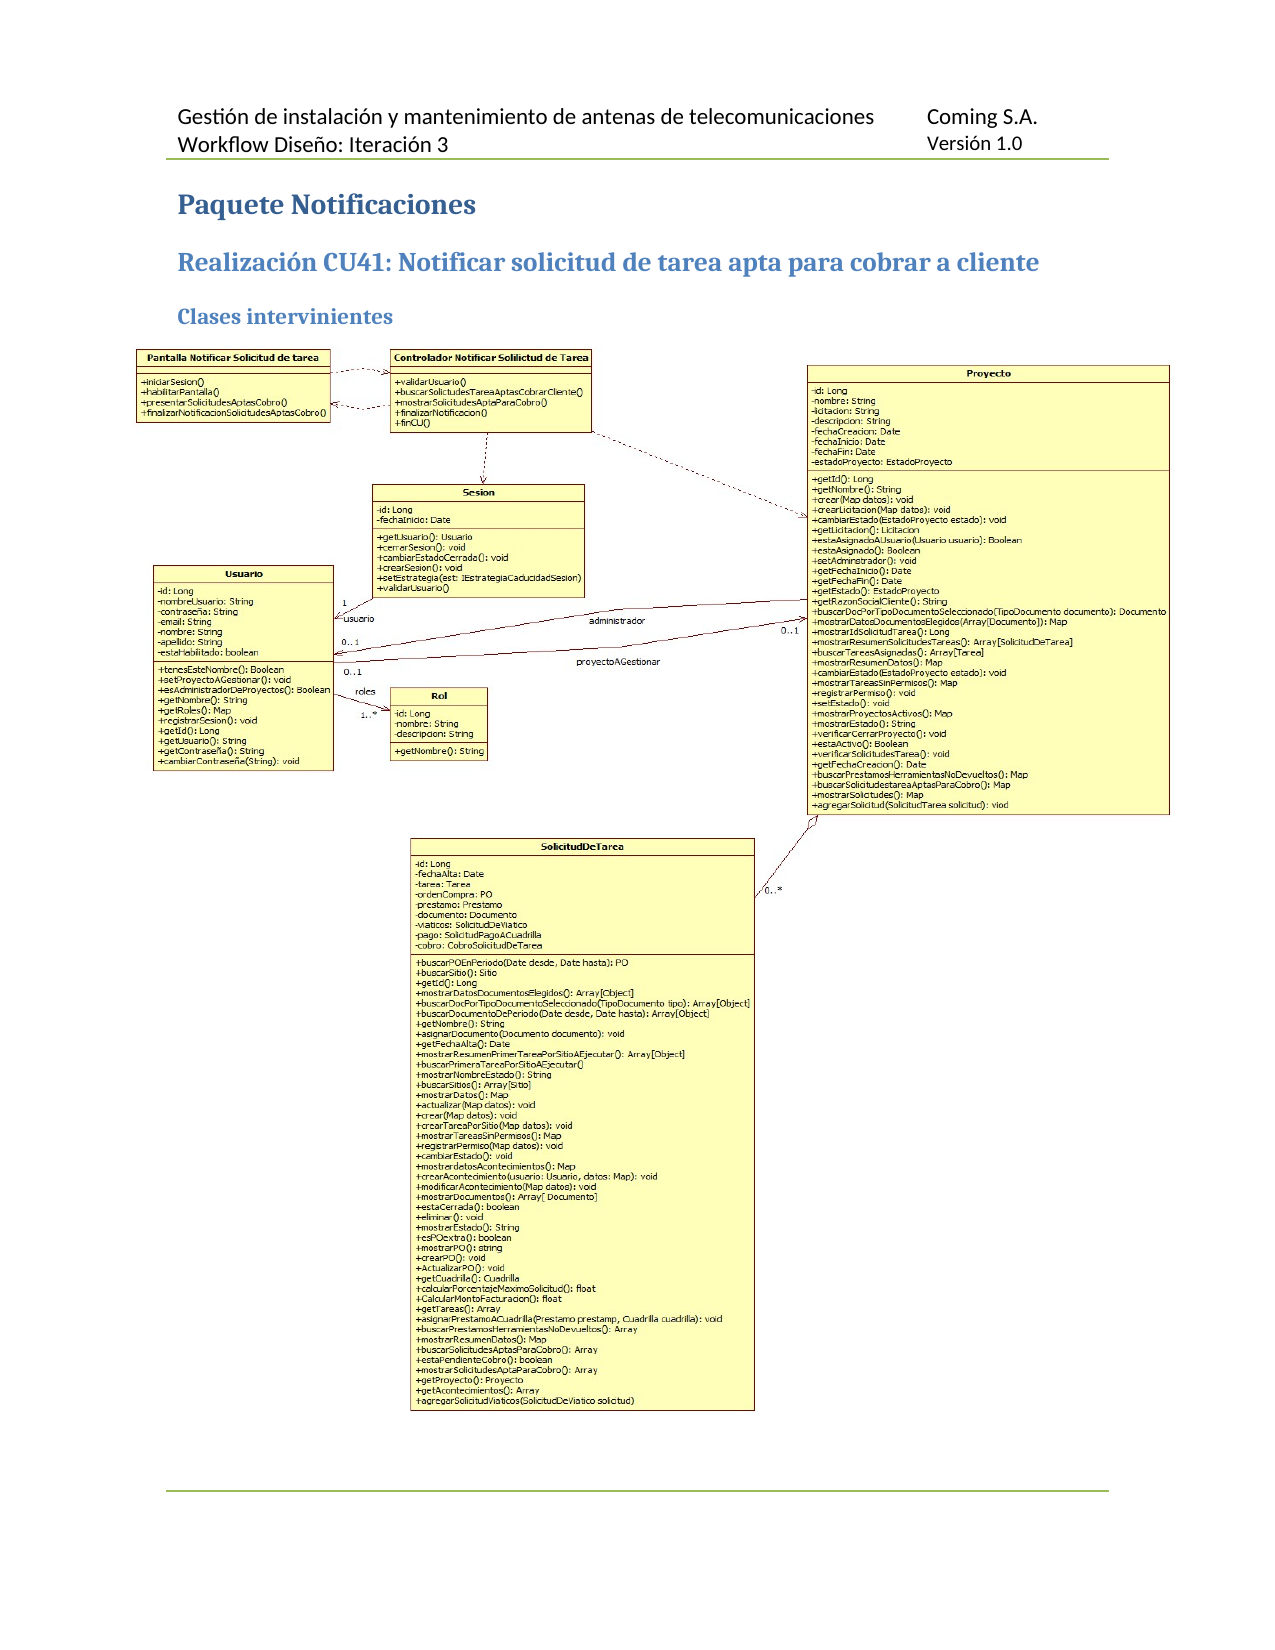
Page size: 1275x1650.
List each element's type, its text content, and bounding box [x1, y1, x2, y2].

subtitle Clases intervinientes [177, 304, 1098, 330]
subtitle Paquete Notificaciones [177, 188, 1098, 221]
picture [118, 333, 1187, 1426]
subtitle Realización CU41: Notificar solicitud de tarea apta para cobrar a cliente [177, 247, 1098, 278]
